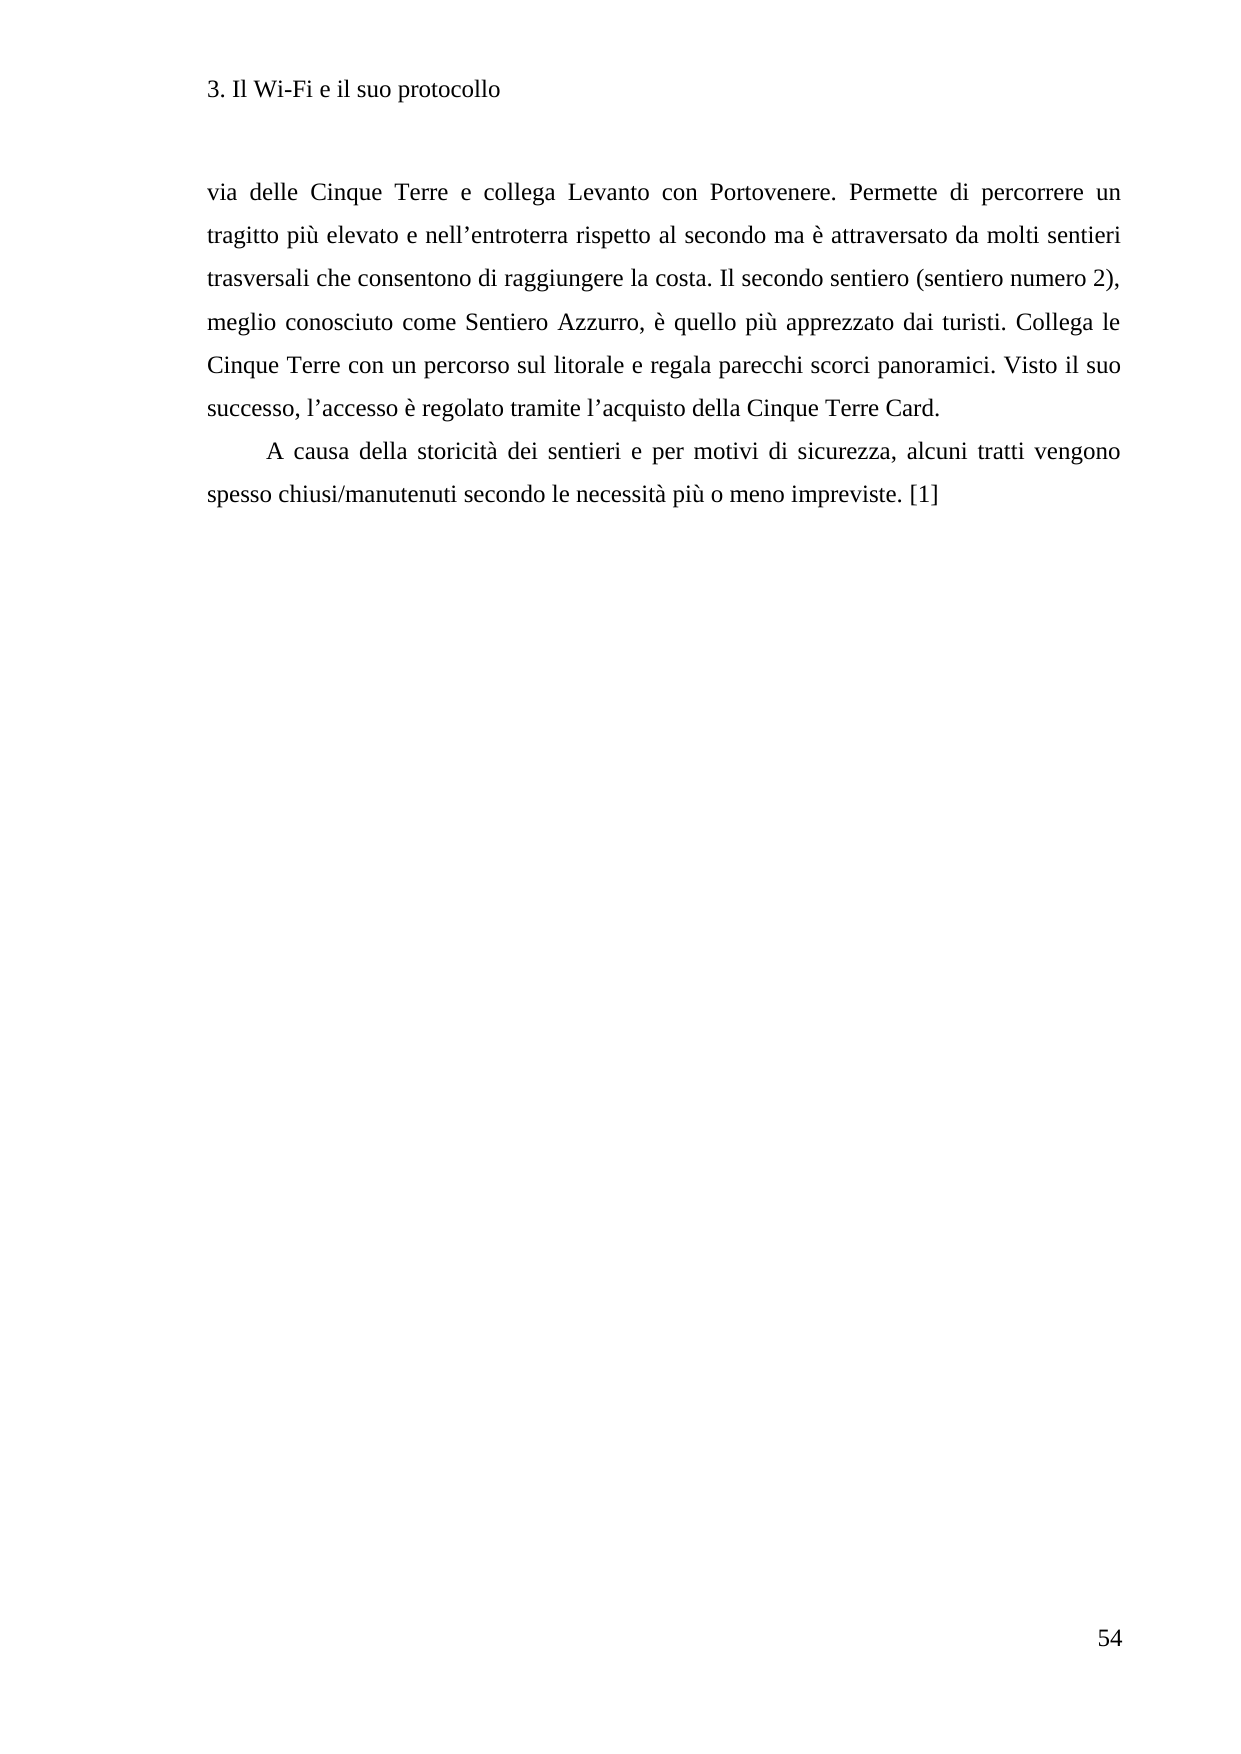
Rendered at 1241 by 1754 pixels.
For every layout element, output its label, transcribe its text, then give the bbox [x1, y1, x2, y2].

text A causa della storicità dei sentieri e per motivi di sicurezza, alcuni tratti vengono spesso chiusi/manutenuti secondo le necessità più o meno impreviste. [207, 436, 1122, 508]
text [207, 177, 1122, 422]
